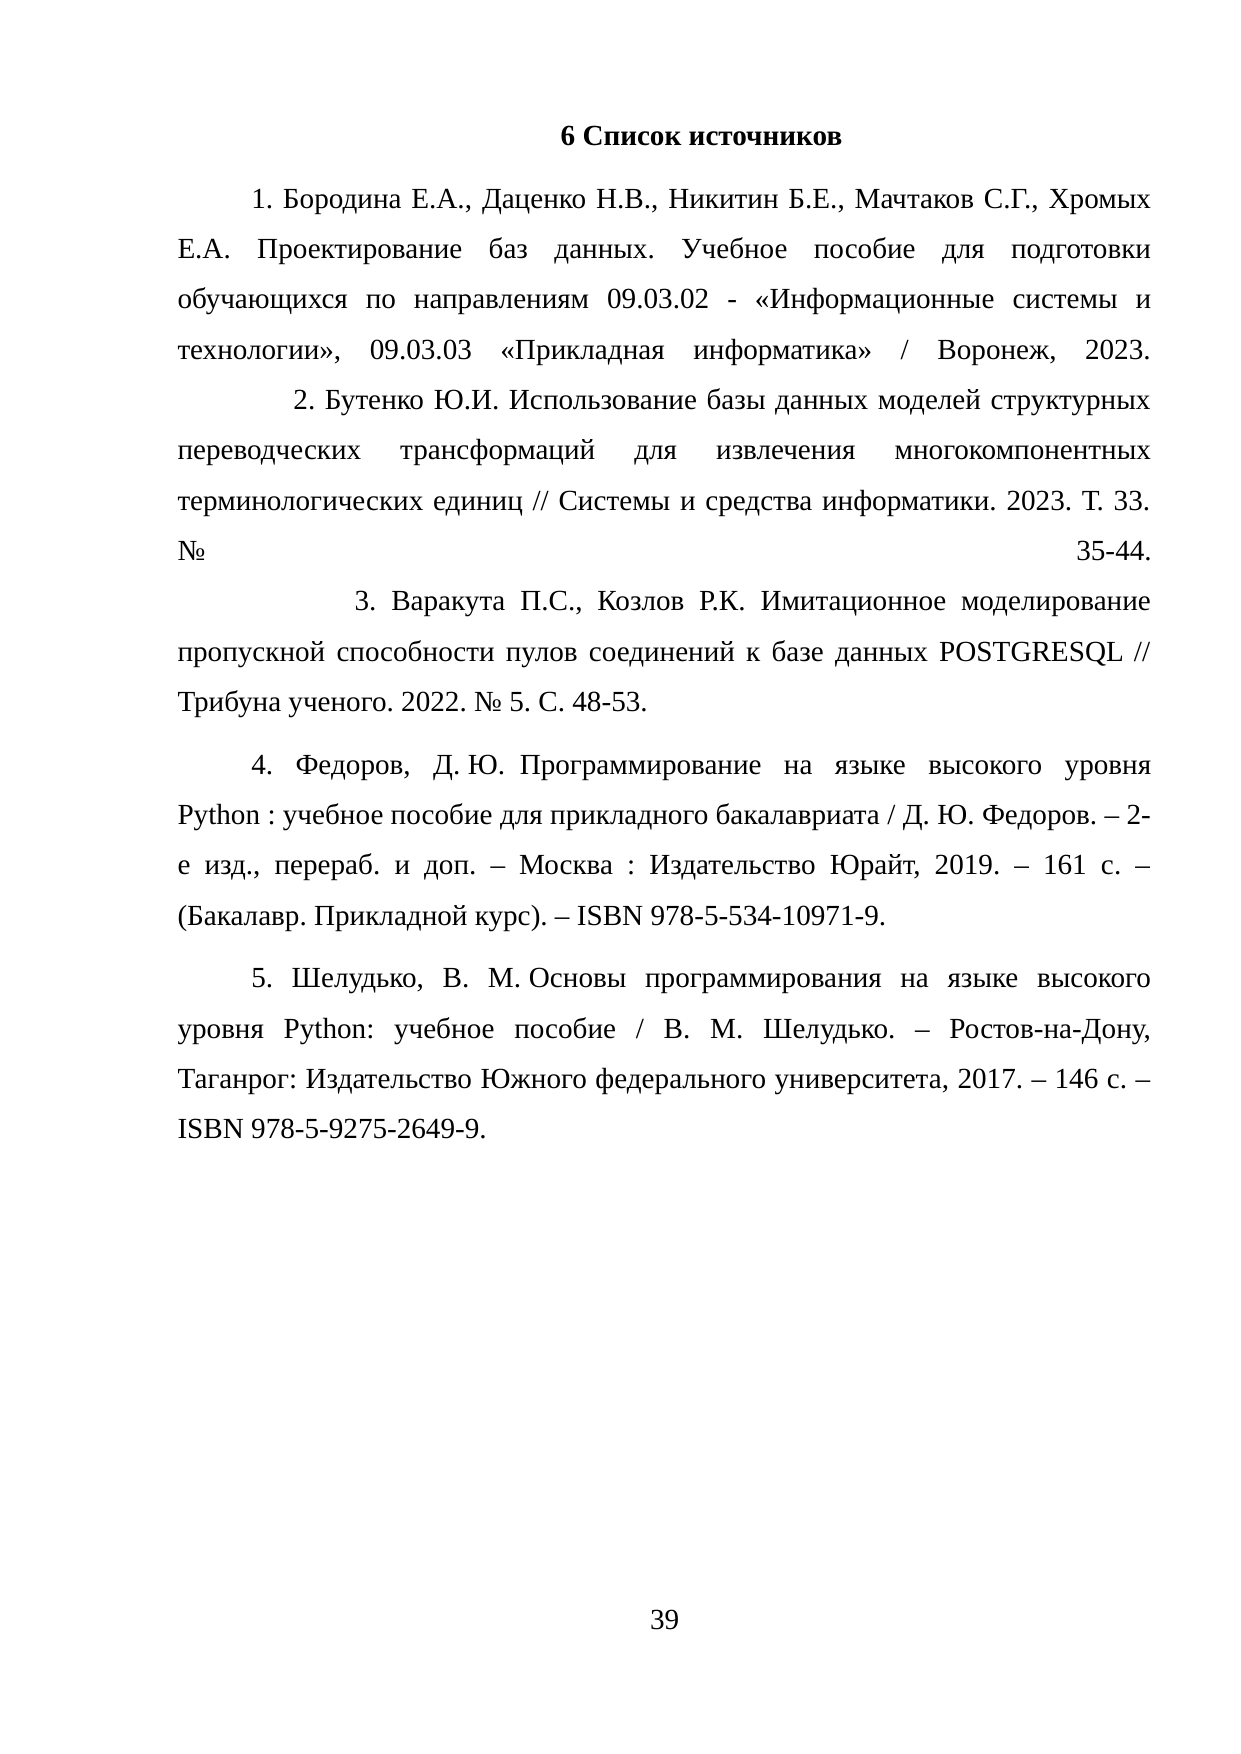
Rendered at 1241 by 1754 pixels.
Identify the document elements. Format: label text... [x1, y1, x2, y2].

text 1. Бородина Е.А., Даценко Н.В., Никитин Б.Е., Мачтаков С.Г., Хромых Е.А. Проектирование баз данных. Учебное пособие для подготовки обучающихся по направлениям 09.03.02 - «Информационные системы и технологии», 09.03.03 «Прикладная информатика» / Воронеж, 2023. 2. Бутенко Ю.И. Использование базы данных моделей структурных переводческих трансформаций для извлечения многокомпонентных терминологических единиц // Системы и средства информатики. 2023. Т. 33. № 35-44. 3. Варакута П.С., Козлов Р.К. Имитационное моделирование пропускной способности пулов соединений к базе данных POSTGRESQL // Трибуна ученого. 2022. № 5. С. 48-53. [177, 181, 1152, 718]
text 4. Федоров, Д. Ю. Программирование на языке высокого уровня Python : учебное пособие для прикладного бакалавриата / Д. Ю. Федоров. – 2-е изд., перераб. и доп. – Москва : Издательство Юрайт, 2019. – 161 с. – (Бакалавр. Прикладной курс). – ISBN 978-5-534-10971-9. [177, 747, 1152, 931]
text 5. Шелудько, В. М. Основы программирования на языке высокого уровня Python: учебное пособие / В. М. Шелудько. – Ростов-на-Дону, Таганрог: Издательство Южного федерального университета, 2017. – 146 c. – ISBN 978-5-9275-2649-9. [177, 961, 1152, 1145]
subtitle 6 Список источников [177, 118, 1152, 152]
